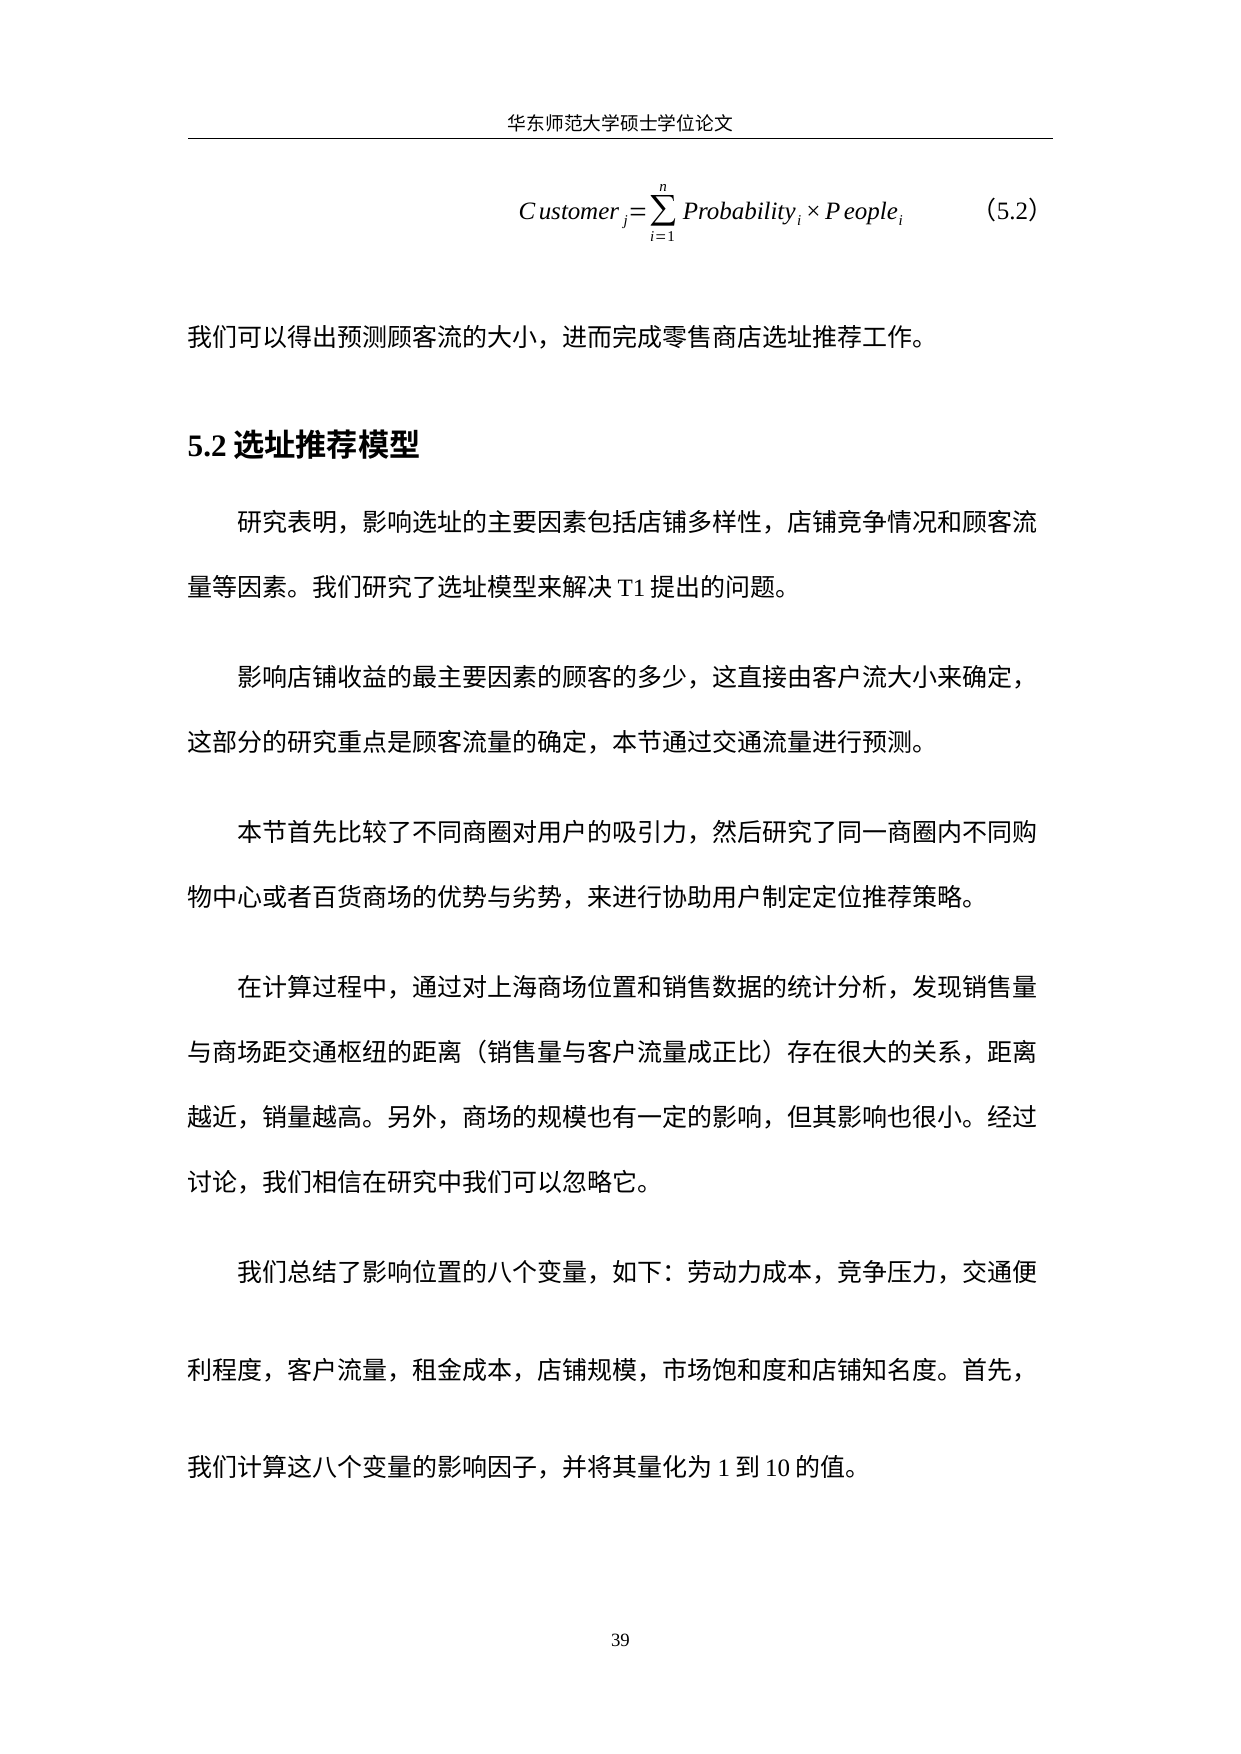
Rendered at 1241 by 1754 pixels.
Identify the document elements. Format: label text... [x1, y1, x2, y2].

text 研究表明，影响选址的主要因素包括店铺多样性，店铺竞争情况和顾客流量等因素。我们研究了选址模型来解决T1提出的问题。 [187, 488, 1053, 618]
text 在计算过程中，通过对上海商场位置和销售数据的统计分析，发现销售量与商场距交通枢纽的距离（销售量与客户流量成正比）存在很大的关系，距离越近，销量越高。另外，商场的规模也有一定的影响，但其影响也很小。经过讨论，我们相信在研究中我们可以忽略它。 [187, 953, 1053, 1213]
text 我们总结了影响位置的八个变量，如下：劳动力成本，竞争压力，交通便利程度，客户流量，租金成本，店铺规模，市场饱和度和店铺知名度。首先，我们计算这八个变量的影响因子，并将其量化为1到10的值。 [187, 1238, 1053, 1498]
text 影响店铺收益的最主要因素的顾客的多少，这直接由客户流大小来确定，这部分的研究重点是顾客流量的确定，本节通过交通流量进行预测。 [187, 643, 1053, 773]
text 我们可以得出预测顾客流的大小，进而完成零售商店选址推荐工作。 [187, 303, 1053, 368]
subtitle 5.2选址推荐模型 [187, 411, 1053, 476]
text （5.2） [187, 162, 1053, 259]
text 本节首先比较了不同商圈对用户的吸引力，然后研究了同一商圈内不同购物中心或者百货商场的优势与劣势，来进行协助用户制定定位推荐策略。 [187, 798, 1053, 928]
